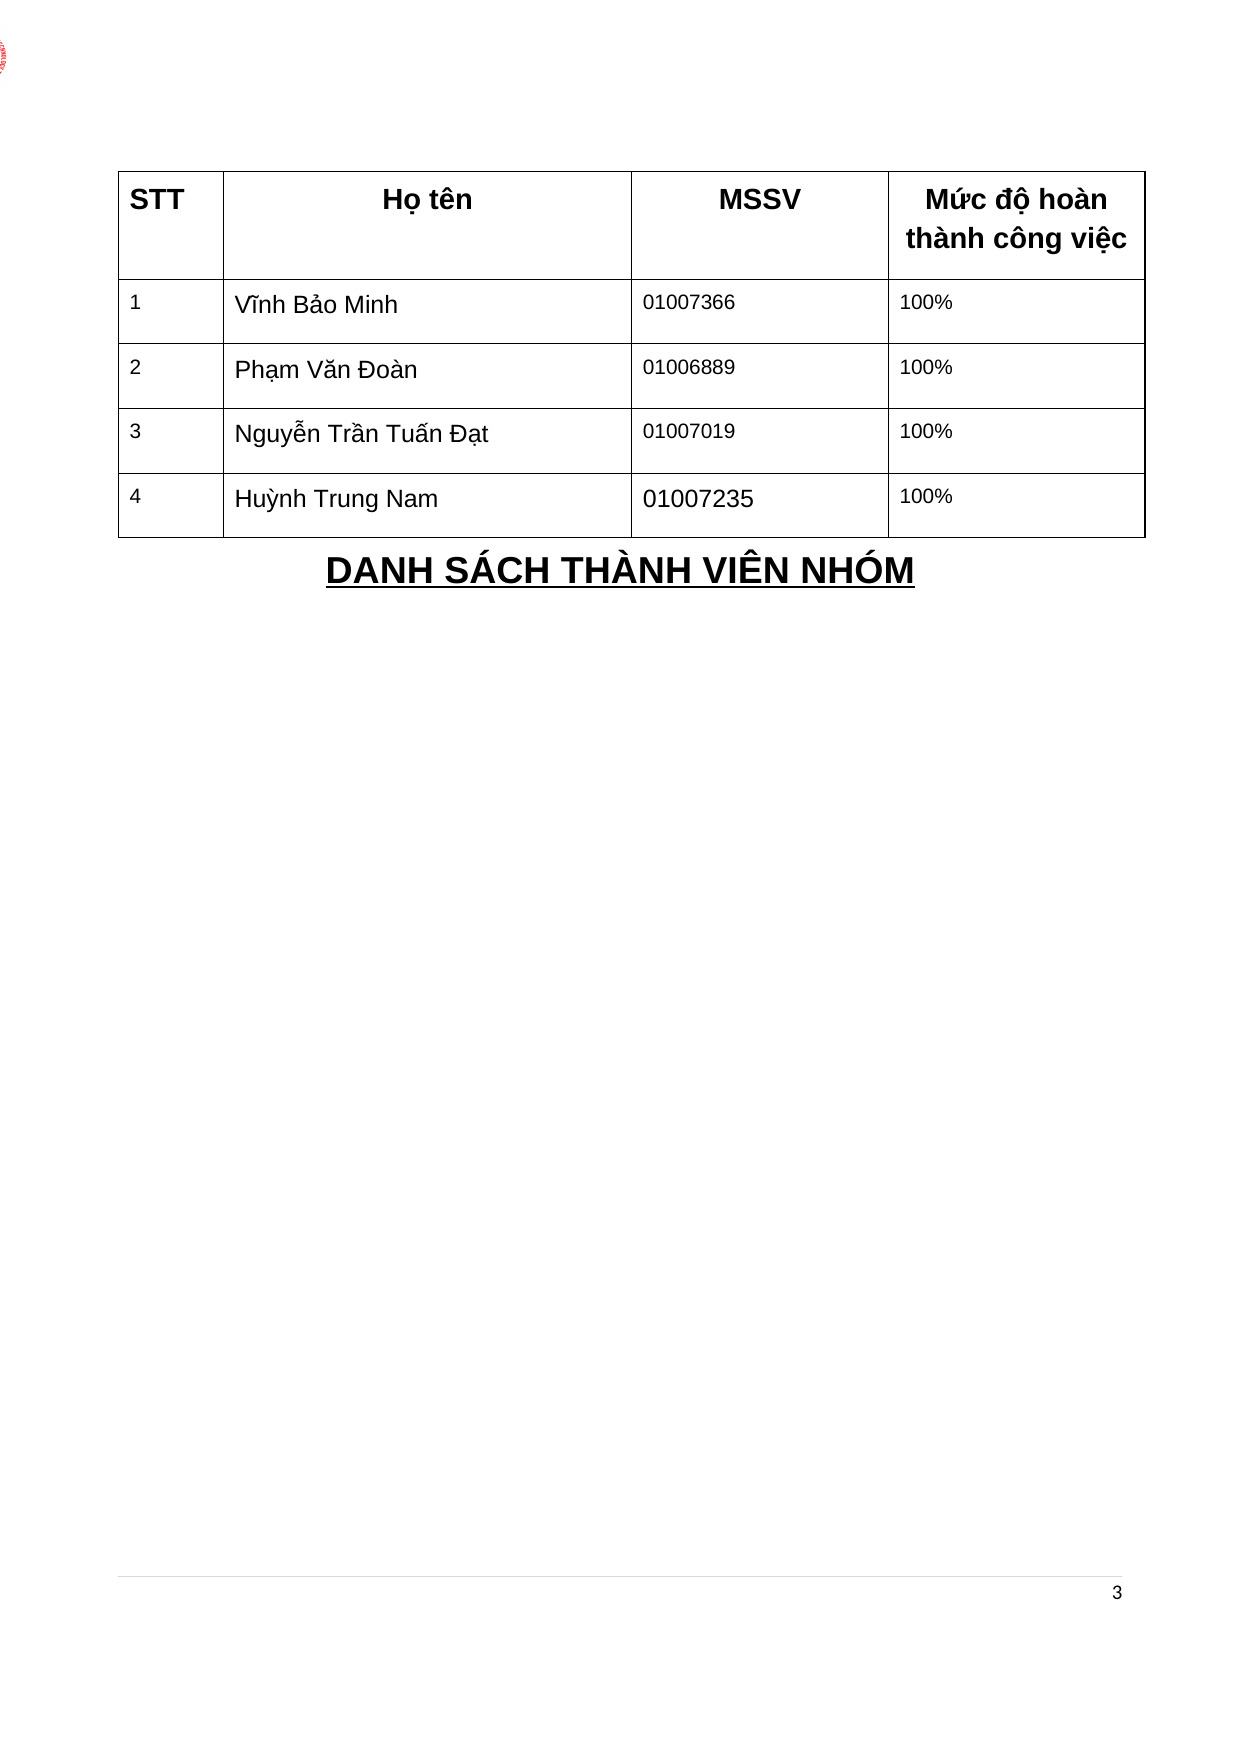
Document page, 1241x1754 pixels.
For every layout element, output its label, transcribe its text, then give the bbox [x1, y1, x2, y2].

table_cell 01007235 [632, 474, 888, 537]
table_cell 2 [119, 344, 223, 408]
table_cell Nguyễn Trần Tuấn Đạt [224, 409, 631, 472]
table_header MSSV [632, 172, 888, 279]
table_cell Vĩnh Bảo Minh [224, 280, 631, 343]
table_cell 100% [889, 474, 1144, 537]
table_cell Huỳnh Trung Nam [224, 474, 631, 537]
table_header STT [119, 172, 223, 279]
table_cell 01006889 [632, 344, 888, 408]
table_header Họ tên [224, 172, 631, 279]
table_cell 1 [119, 280, 223, 343]
picture [0, 25, 7, 88]
table_cell 100% [889, 280, 1144, 343]
table_cell Phạm Văn Đoàn [224, 344, 631, 408]
table_header Mức độ hoàn thành công việc [889, 172, 1144, 279]
table_cell 100% [889, 409, 1144, 472]
table_cell 01007019 [632, 409, 888, 472]
table_cell 3 [119, 409, 223, 472]
table_cell 4 [119, 474, 223, 537]
table_cell 100% [889, 344, 1144, 408]
text DANH SÁCH THÀNH VIÊN NHÓM [118, 548, 1122, 592]
table_cell 01007366 [632, 280, 888, 343]
